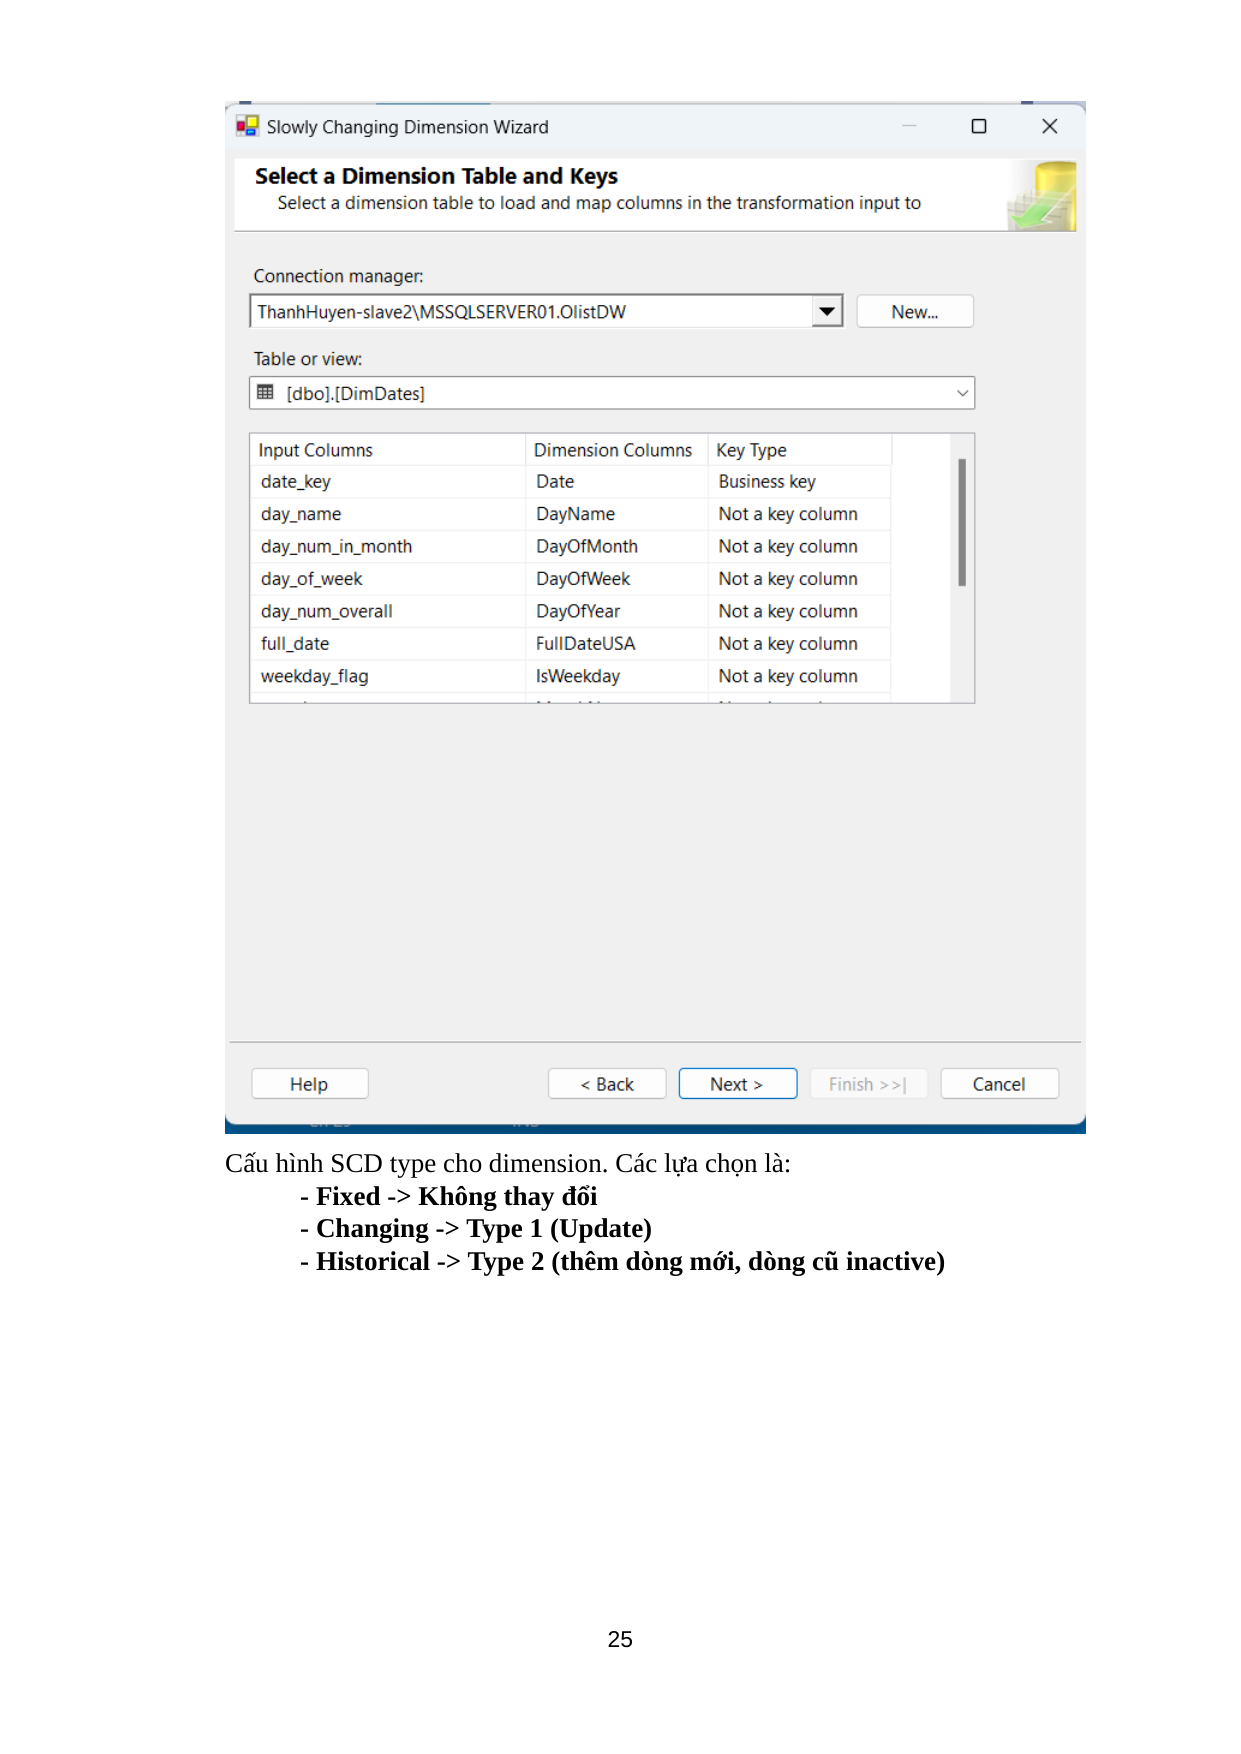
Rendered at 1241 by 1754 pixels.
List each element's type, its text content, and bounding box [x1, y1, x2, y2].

text - Historical -> Type 2 (thêm dòng mới, dòng cũ inactive) [300, 1245, 1090, 1276]
text - Fixed -> Không thay đổi [300, 1179, 1090, 1211]
text - Changing -> Type 1 (Update) [300, 1212, 1090, 1243]
picture [225, 101, 1086, 1134]
text Cấu hình SCD type cho dimension. Các lựa chọn là: [150, 1147, 1090, 1178]
